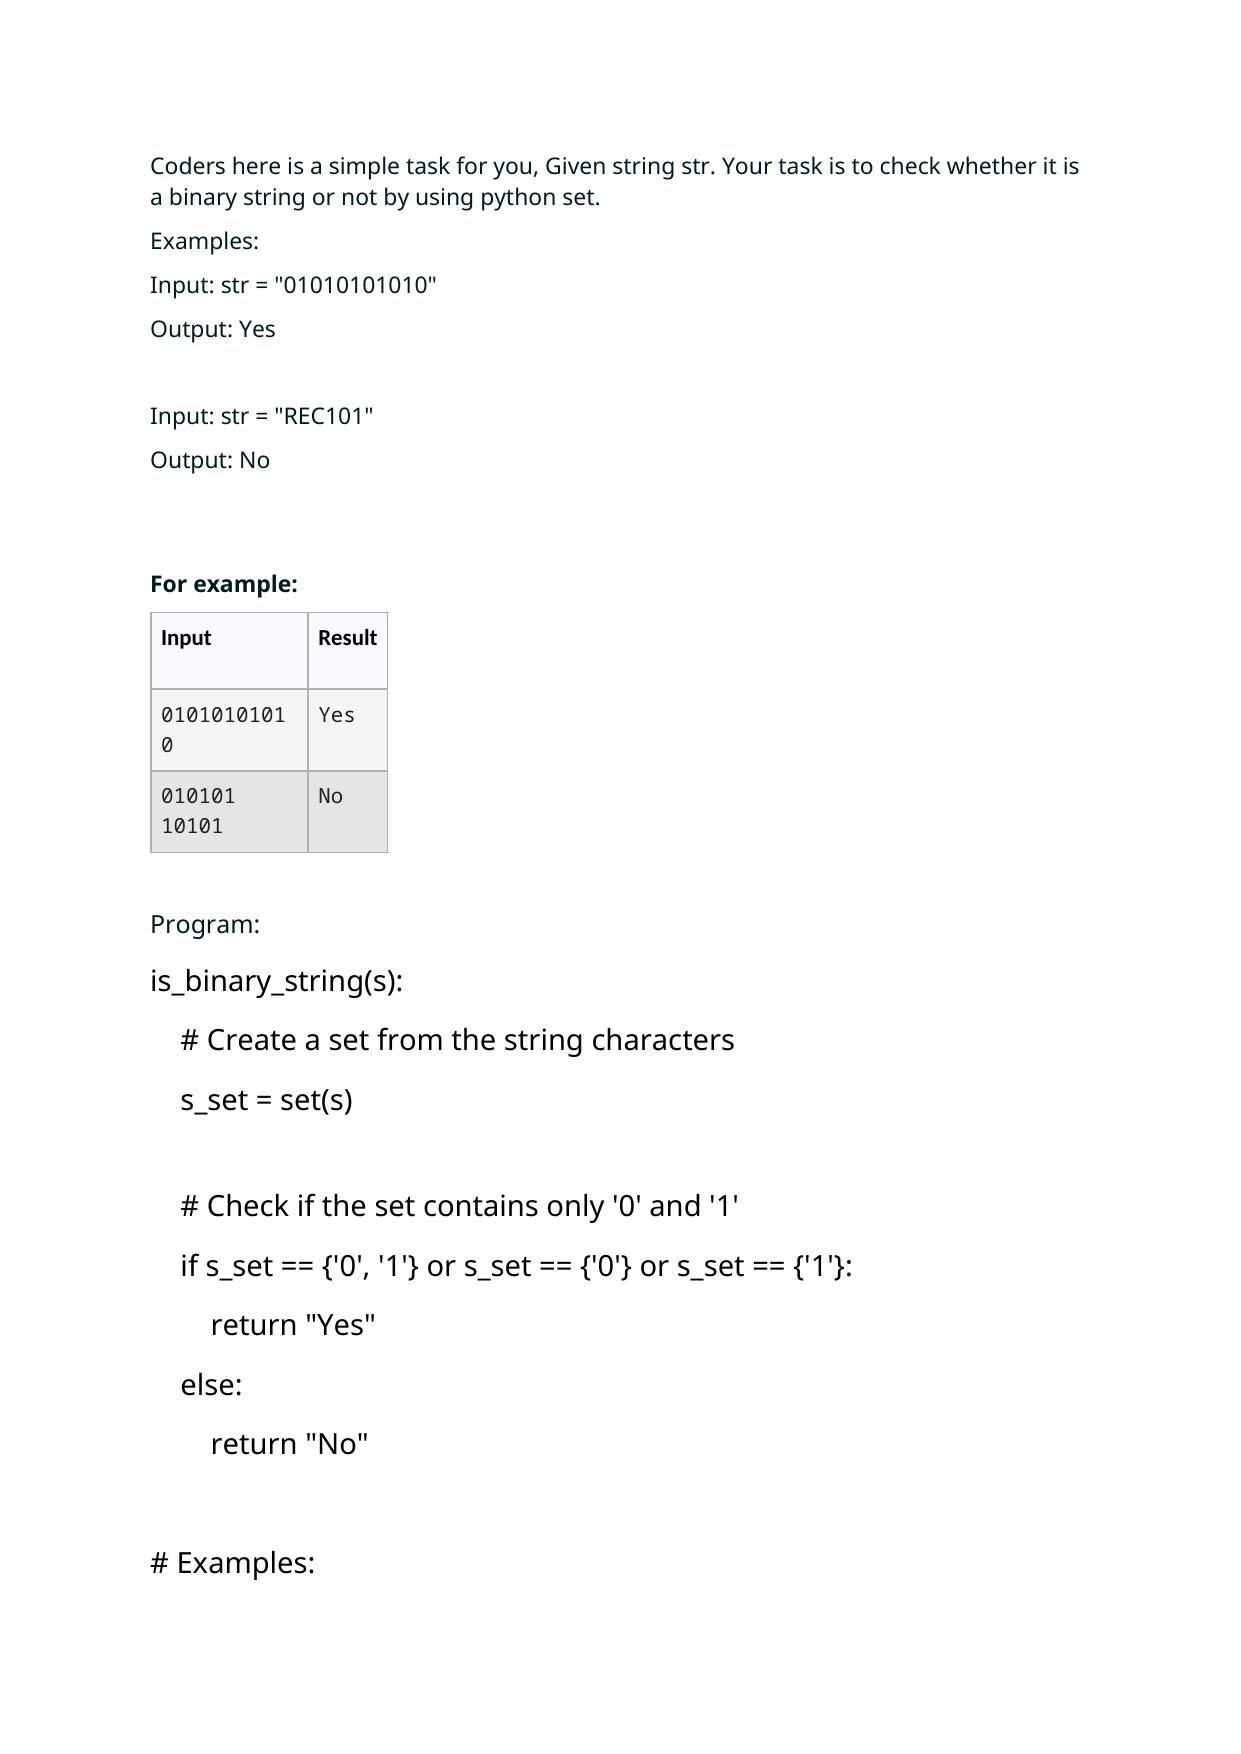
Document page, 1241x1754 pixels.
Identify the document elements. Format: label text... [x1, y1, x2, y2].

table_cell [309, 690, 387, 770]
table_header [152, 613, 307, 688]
text return "No" [150, 1423, 1090, 1463]
text # Check if the set contains only '0' and '1' [150, 1185, 1090, 1225]
text else: [150, 1364, 1090, 1403]
text if s_set == {'0', '1'} or s_set == {'0'} or s_set == {'1'}: [150, 1245, 1090, 1284]
text Examples: [150, 225, 1090, 256]
text # Examples: [150, 1542, 1090, 1582]
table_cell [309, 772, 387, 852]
text Input: str = "01010101010" [150, 269, 1090, 300]
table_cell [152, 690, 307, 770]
text Program: [150, 907, 1090, 941]
text s_set = set(s) [150, 1079, 1090, 1119]
text For example: [150, 568, 1090, 599]
text Output: Yes [150, 312, 1090, 344]
text return "Yes" [150, 1304, 1090, 1344]
text Output: No [150, 444, 1090, 475]
text # Create a set from the string characters [150, 1019, 1090, 1059]
text Coders here is a simple task for you, Given string str. Your task is to check whether it is a binary string or not by using python set. [150, 150, 1090, 212]
text Input: str = "REC101" [150, 400, 1090, 431]
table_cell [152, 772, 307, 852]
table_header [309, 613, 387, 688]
text is_binary_string(s): [150, 960, 1090, 1000]
